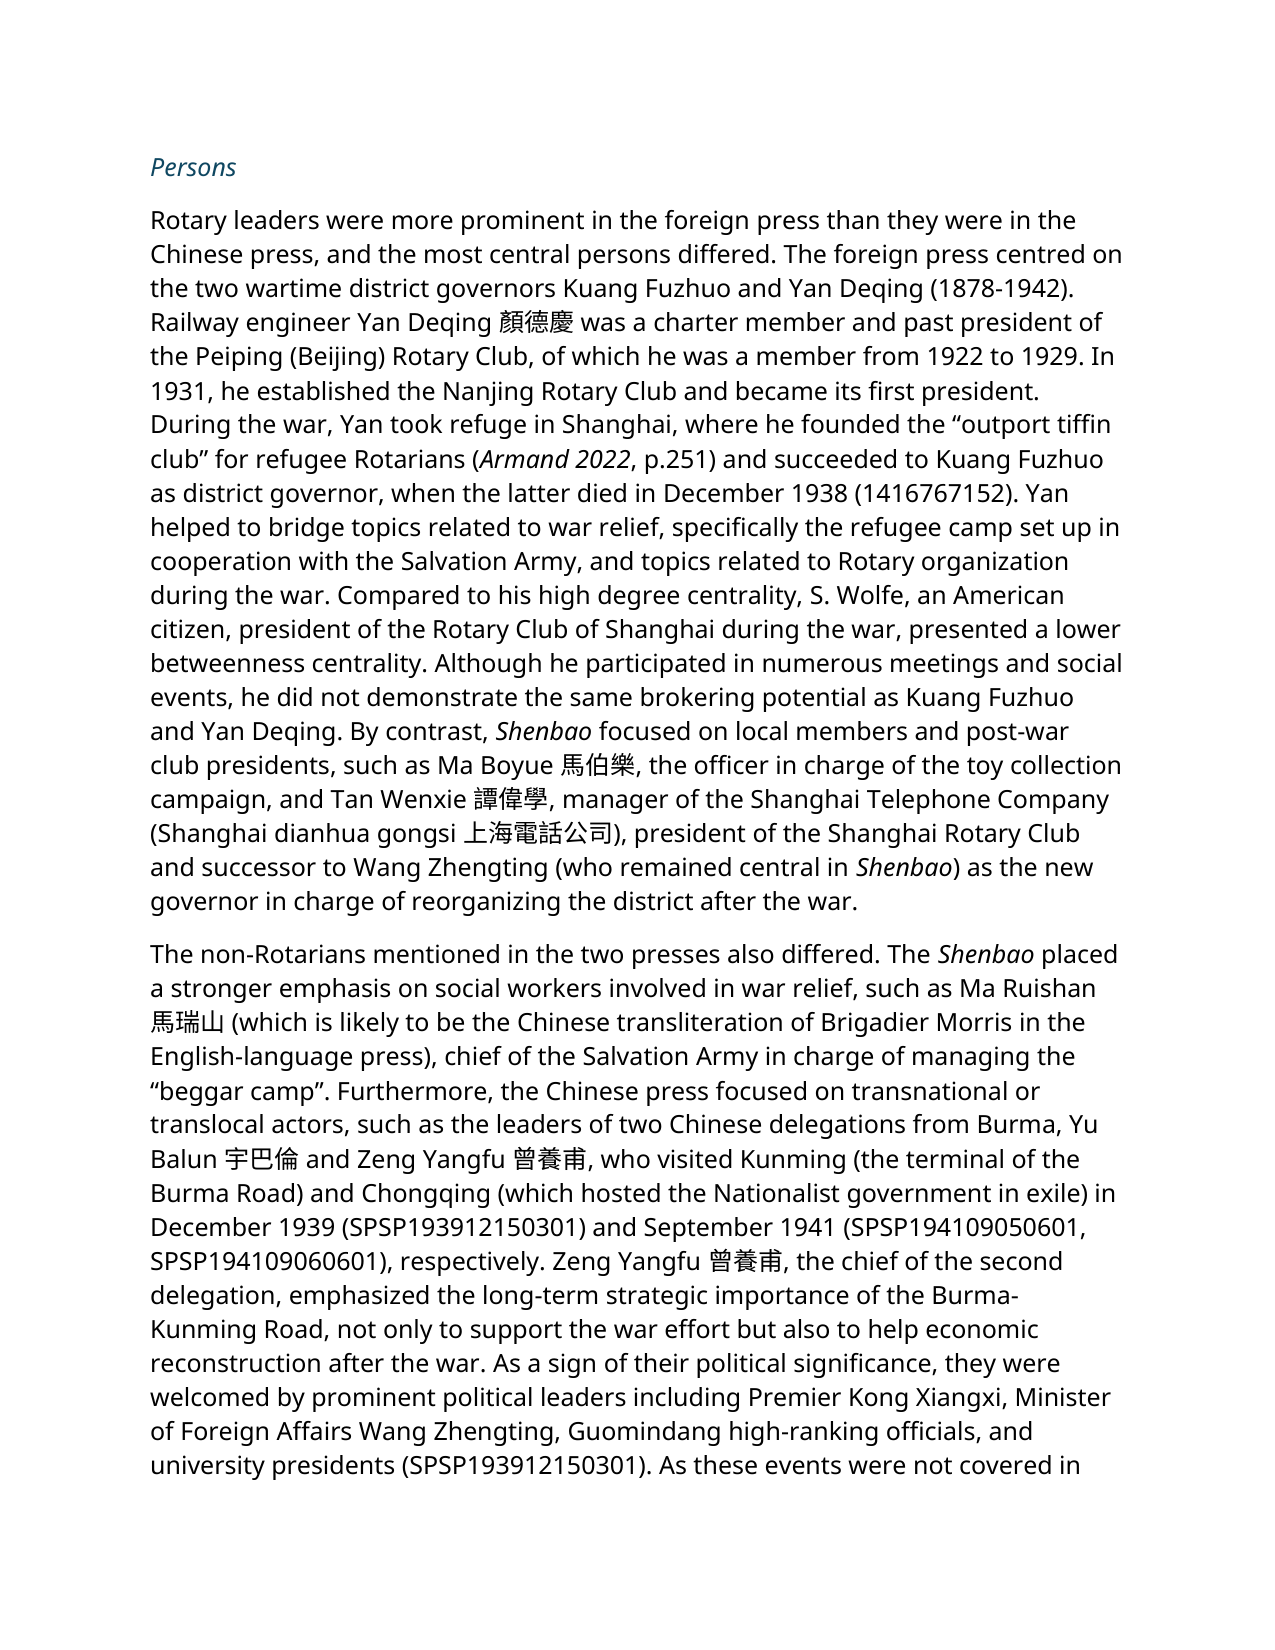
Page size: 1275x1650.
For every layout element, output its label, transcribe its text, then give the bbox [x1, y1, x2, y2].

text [150, 937, 1125, 1482]
text Rotary leaders were more prominent in the foreign press than they were in the Chinese press, and the most central persons differed. The foreign press centred on the two wartime district governors Kuang Fuzhuo and Yan Deqing (1878-1942). Railway engineer Yan Deqing 顏德慶 was a charter member and past president of the Peiping (Beijing) Rotary Club, of which he was a member from 1922 to 1929. In 1931, he established the Nanjing Rotary Club and became its first president. During the war, Yan took refuge in Shanghai, where he founded the “outport tiffin club” for refugee Rotarians (Armand 2022, p.251) and succeeded to Kuang Fuzhuo as district governor, when the latter died in December 1938 (1416767152). Yan helped to bridge topics related to war relief, specifically the refugee camp set up in cooperation with the Salvation Army, and topics related to Rotary organization during the war. Compared to his high degree centrality, S. Wolfe, an American citizen, president of the Rotary Club of Shanghai during the war, presented a lower betweenness centrality. Although he participated in numerous meetings and social events, he did not demonstrate the same brokering potential as Kuang Fuzhuo and Yan Deqing. By contrast, Shenbao focused on local members and post-war club presidents, such as Ma Boyue 馬伯樂, the officer in charge of the toy collection campaign, and Tan Wenxie 譚偉學, manager of the Shanghai Telephone Company (Shanghai dianhua gongsi 上海電話公司), president of the Shanghai Rotary Club and successor to Wang Zhengting (who remained central in Shenbao) as the new governor in charge of reorganizing the district after the war. [150, 203, 1125, 918]
subtitle Persons [150, 150, 1125, 184]
